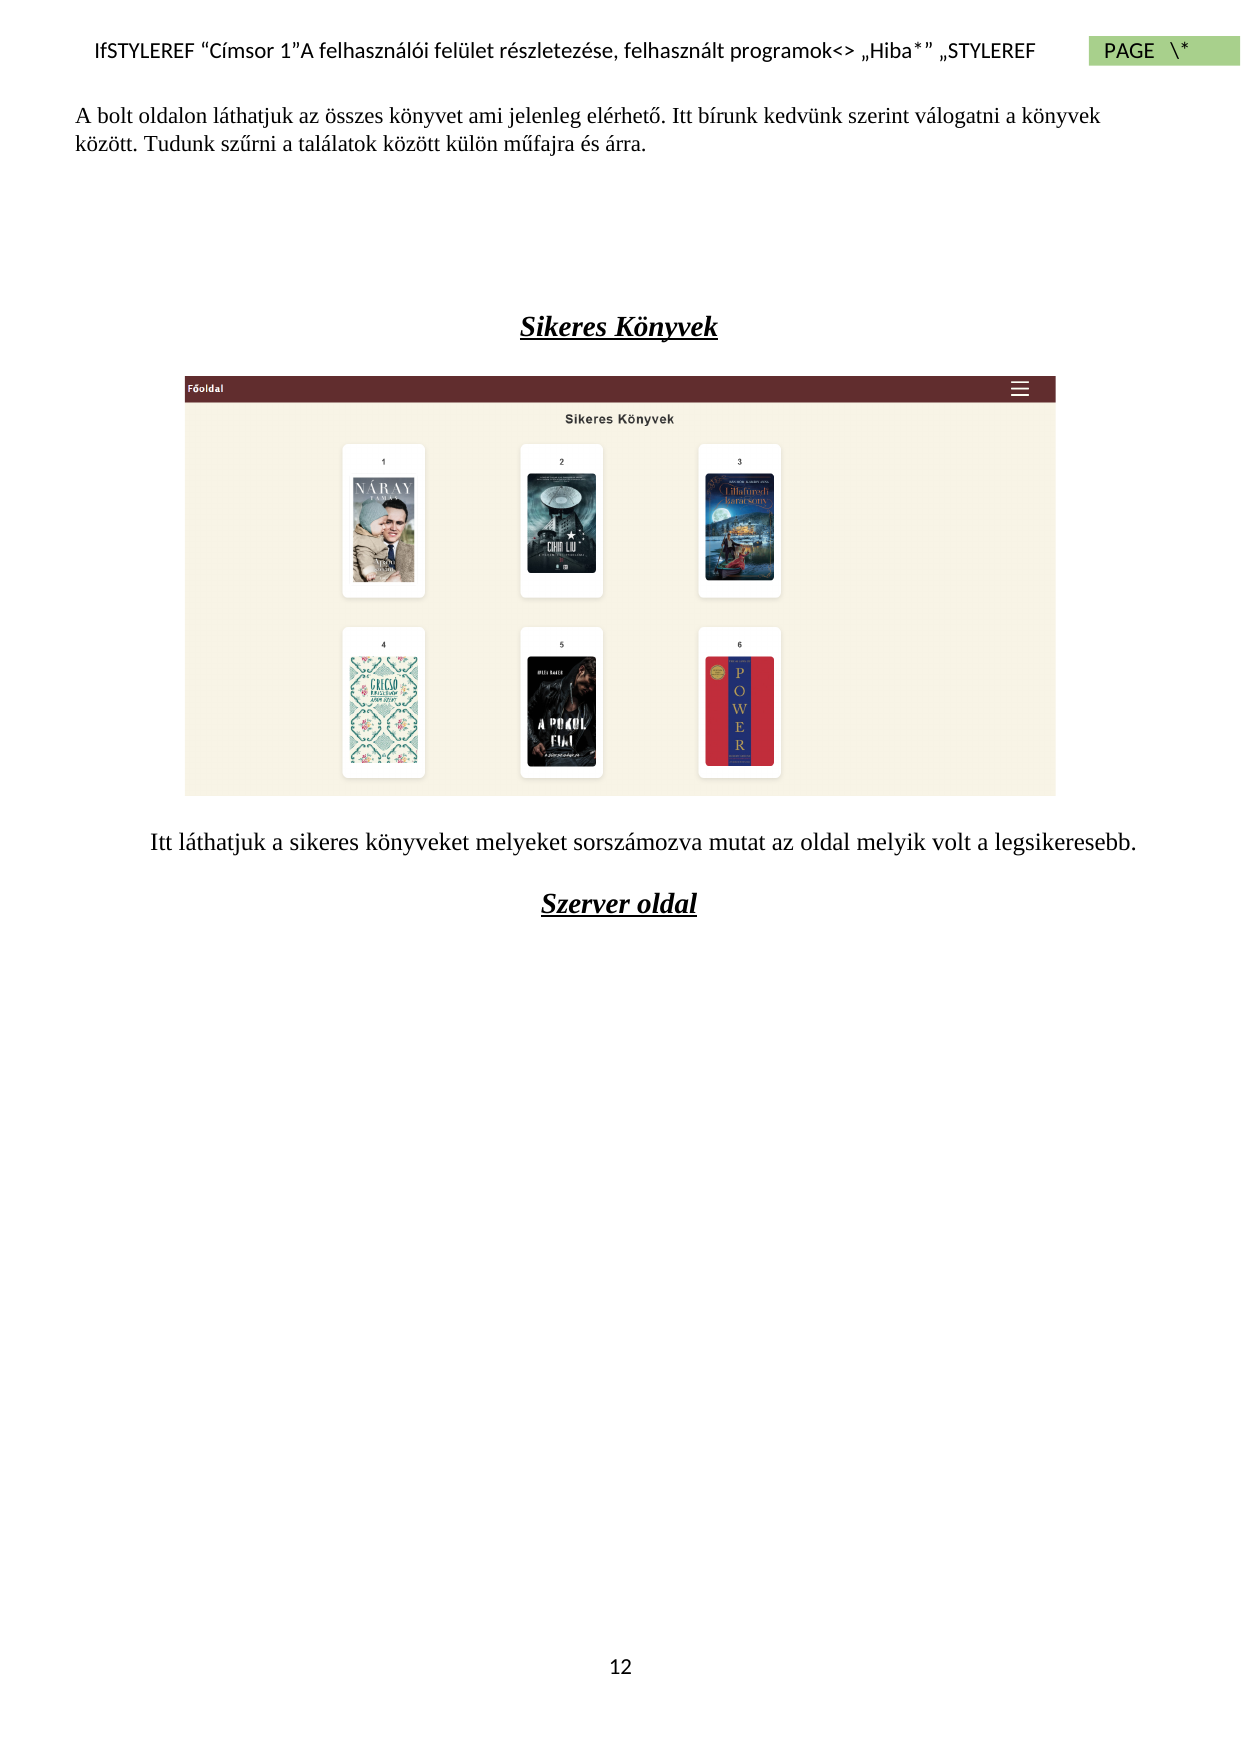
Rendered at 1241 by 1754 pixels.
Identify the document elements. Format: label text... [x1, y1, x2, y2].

text A bolt oldalon láthatjuk az összes könyvet ami jelenleg elérhető. Itt bírunk kedvünk szerint válogatni a könyvek között. Tudunk szűrni a találatok között külön műfajra és árra. [75, 102, 1165, 157]
text Sikeres Könyvek [75, 309, 1165, 343]
picture [184, 376, 1056, 796]
text Szerver oldal [75, 886, 1165, 920]
text Itt láthatjuk a sikeres könyveket melyeket sorszámozva mutat az oldal melyik volt a legsikeresebb. [75, 827, 1165, 855]
